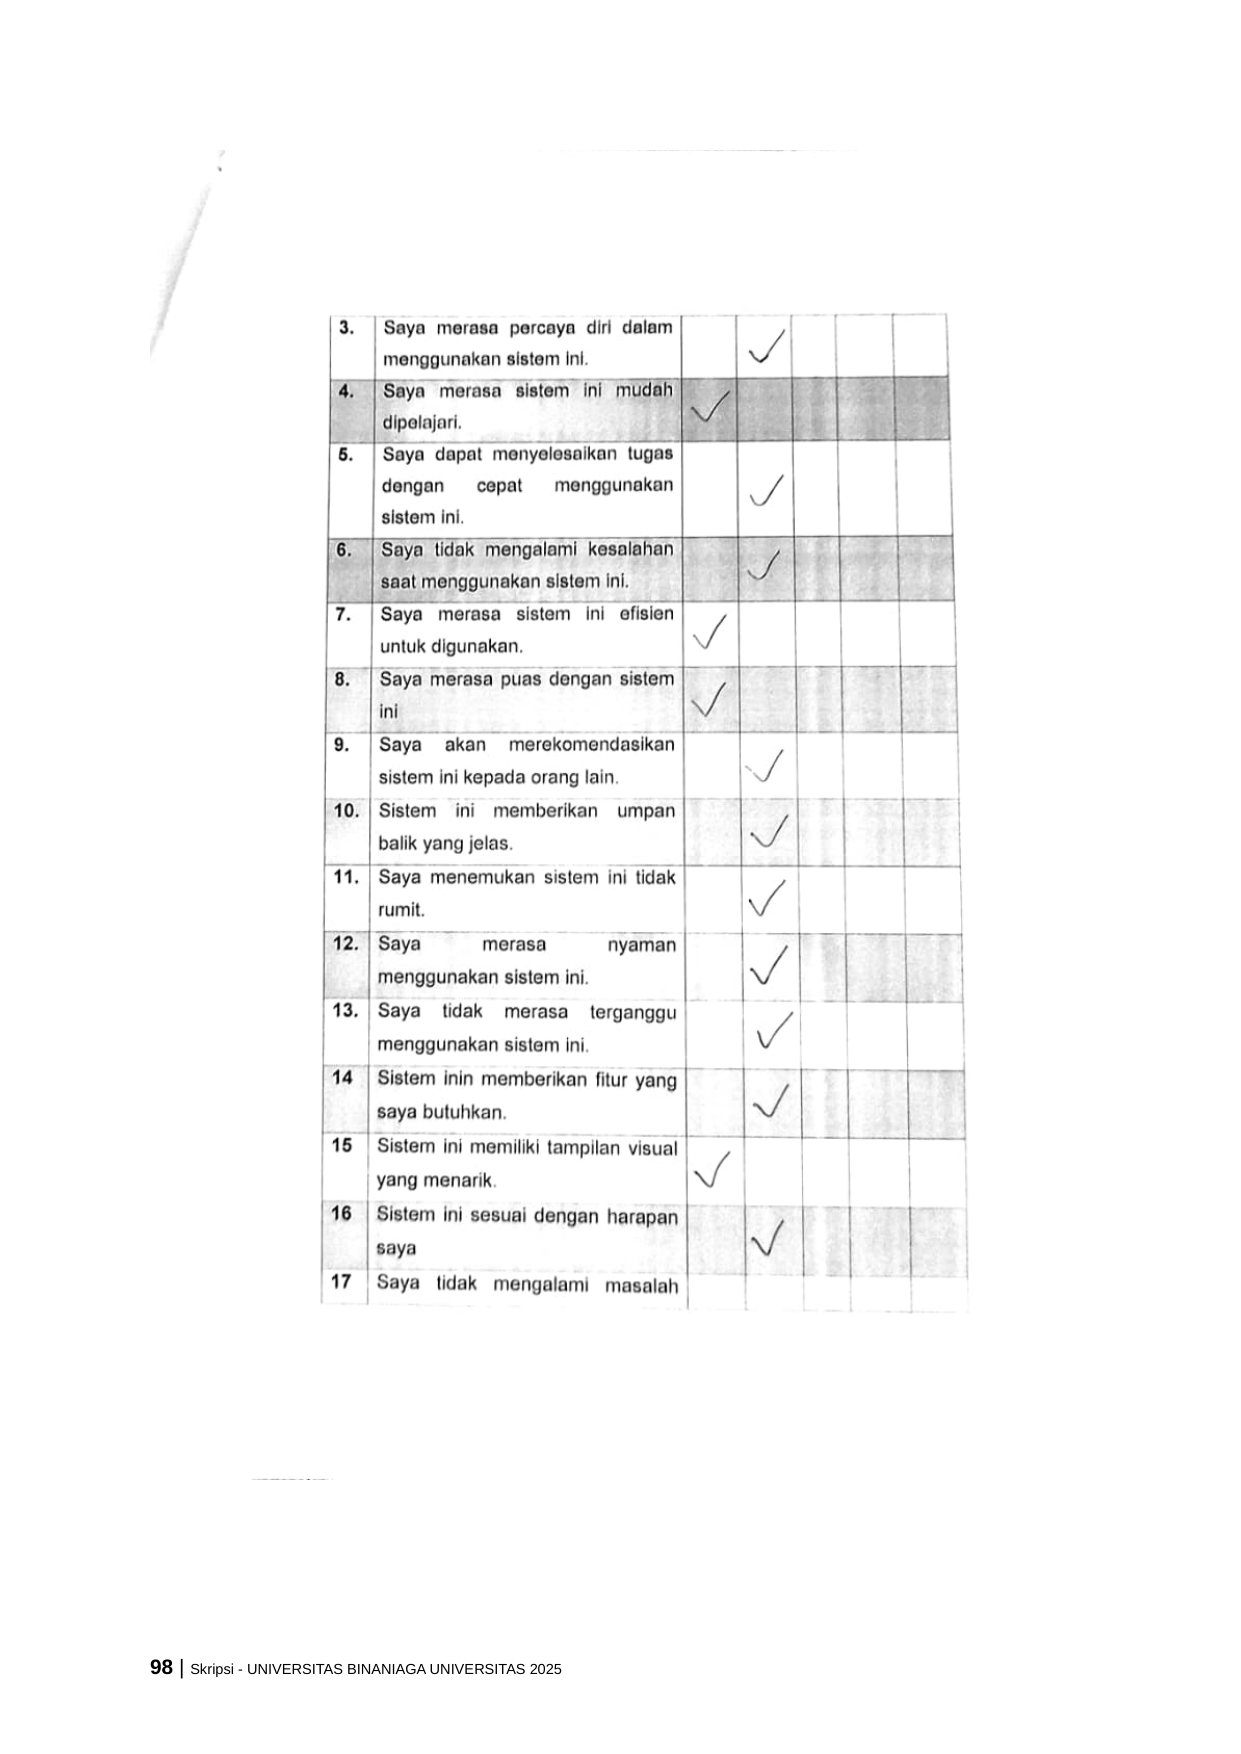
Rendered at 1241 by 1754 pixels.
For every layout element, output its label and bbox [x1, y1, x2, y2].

picture [150, 150, 1090, 1480]
